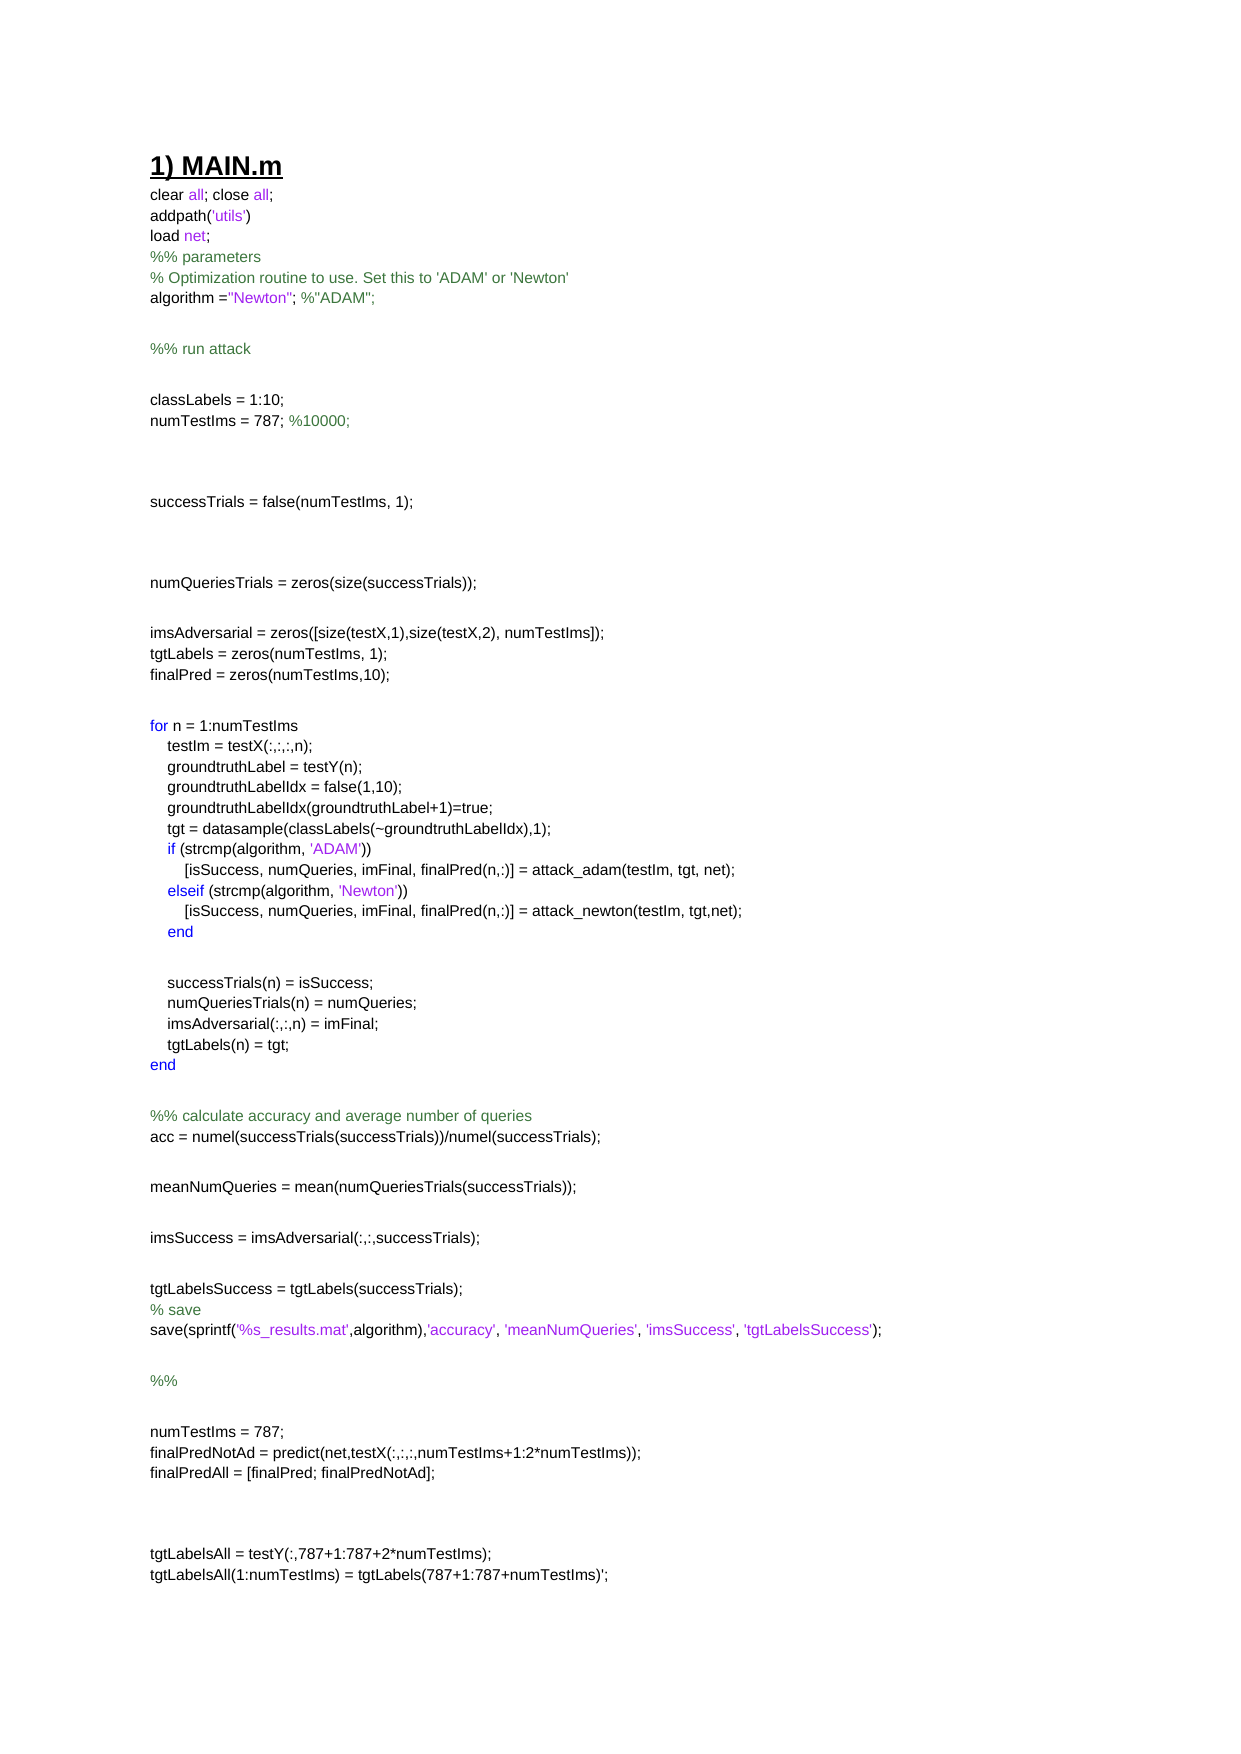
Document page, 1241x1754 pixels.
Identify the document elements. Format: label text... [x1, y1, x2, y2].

text if (strcmp(algorithm, 'ADAM')) [150, 840, 1090, 858]
text successTrials(n) = isSuccess; [150, 973, 1090, 991]
text imsSuccess = imsAdversarial(:,:,successTrials); [150, 1229, 1090, 1247]
text tgtLabels = zeros(numTestIms, 1); [150, 645, 1090, 663]
text load net; [150, 227, 1090, 245]
text imsAdversarial(:,:,n) = imFinal; [150, 1015, 1090, 1033]
text addpath('utils') [150, 207, 1090, 224]
text successTrials = false(numTestIms, 1); [150, 492, 1090, 510]
text groundtruthLabel = testY(n); [150, 758, 1090, 776]
text testIm = testX(:,:,:,n); [150, 737, 1090, 755]
text groundtruthLabelIdx(groundtruthLabel+1)=true; [150, 799, 1090, 817]
text for n = 1:numTestIms [150, 716, 1090, 734]
text 1) MAIN.m [150, 150, 1090, 181]
text algorithm ="Newton"; %"ADAM"; [150, 289, 1090, 307]
text clear all; close all; [150, 186, 1090, 204]
text imsAdversarial = zeros([size(testX,1),size(testX,2), numTestIms]); [150, 624, 1090, 642]
text finalPredNotAd = predict(net,testX(:,:,:,numTestIms+1:2*numTestIms)); [150, 1443, 1090, 1461]
text tgtLabelsAll(1:numTestIms) = tgtLabels(787+1:787+numTestIms)'; [150, 1566, 1090, 1584]
text tgt = datasample(classLabels(~groundtruthLabelIdx),1); [150, 819, 1090, 837]
text numTestIms = 787; %10000; [150, 411, 1090, 429]
text classLabels = 1:10; [150, 391, 1090, 409]
text end [150, 923, 1090, 941]
text meanNumQueries = mean(numQueriesTrials(successTrials)); [150, 1178, 1090, 1196]
text acc = numel(successTrials(successTrials))/numel(successTrials); [150, 1127, 1090, 1145]
text % Optimization routine to use. Set this to 'ADAM' or 'Newton' [150, 268, 1090, 286]
text [isSuccess, numQueries, imFinal, finalPred(n,:)] = attack_adam(testIm, tgt, net); [150, 861, 1090, 879]
text numQueriesTrials = zeros(size(successTrials)); [150, 573, 1090, 591]
text end [150, 1056, 1090, 1074]
text [isSuccess, numQueries, imFinal, finalPred(n,:)] = attack_newton(testIm, tgt,net); [150, 902, 1090, 920]
text numTestIms = 787; [150, 1423, 1090, 1441]
text tgtLabels(n) = tgt; [150, 1035, 1090, 1053]
text finalPred = zeros(numTestIms,10); [150, 666, 1090, 683]
text tgtLabelsAll = testY(:,787+1:787+2*numTestIms); [150, 1545, 1090, 1563]
text %% [150, 1372, 1090, 1390]
text numQueriesTrials(n) = numQueries; [150, 994, 1090, 1012]
text %% calculate accuracy and average number of queries [150, 1107, 1090, 1125]
text %% parameters [150, 248, 1090, 266]
text % save [150, 1301, 1090, 1318]
text %% run attack [150, 340, 1090, 358]
text save(sprintf('%s_results.mat',algorithm),'accuracy', 'meanNumQueries', 'imsSuccess', 'tgtLabelsSuccess'); [150, 1321, 1090, 1339]
text groundtruthLabelIdx = false(1,10); [150, 778, 1090, 796]
text finalPredAll = [finalPred; finalPredNotAd]; [150, 1464, 1090, 1482]
text tgtLabelsSuccess = tgtLabels(successTrials); [150, 1280, 1090, 1298]
text elseif (strcmp(algorithm, 'Newton')) [150, 881, 1090, 899]
